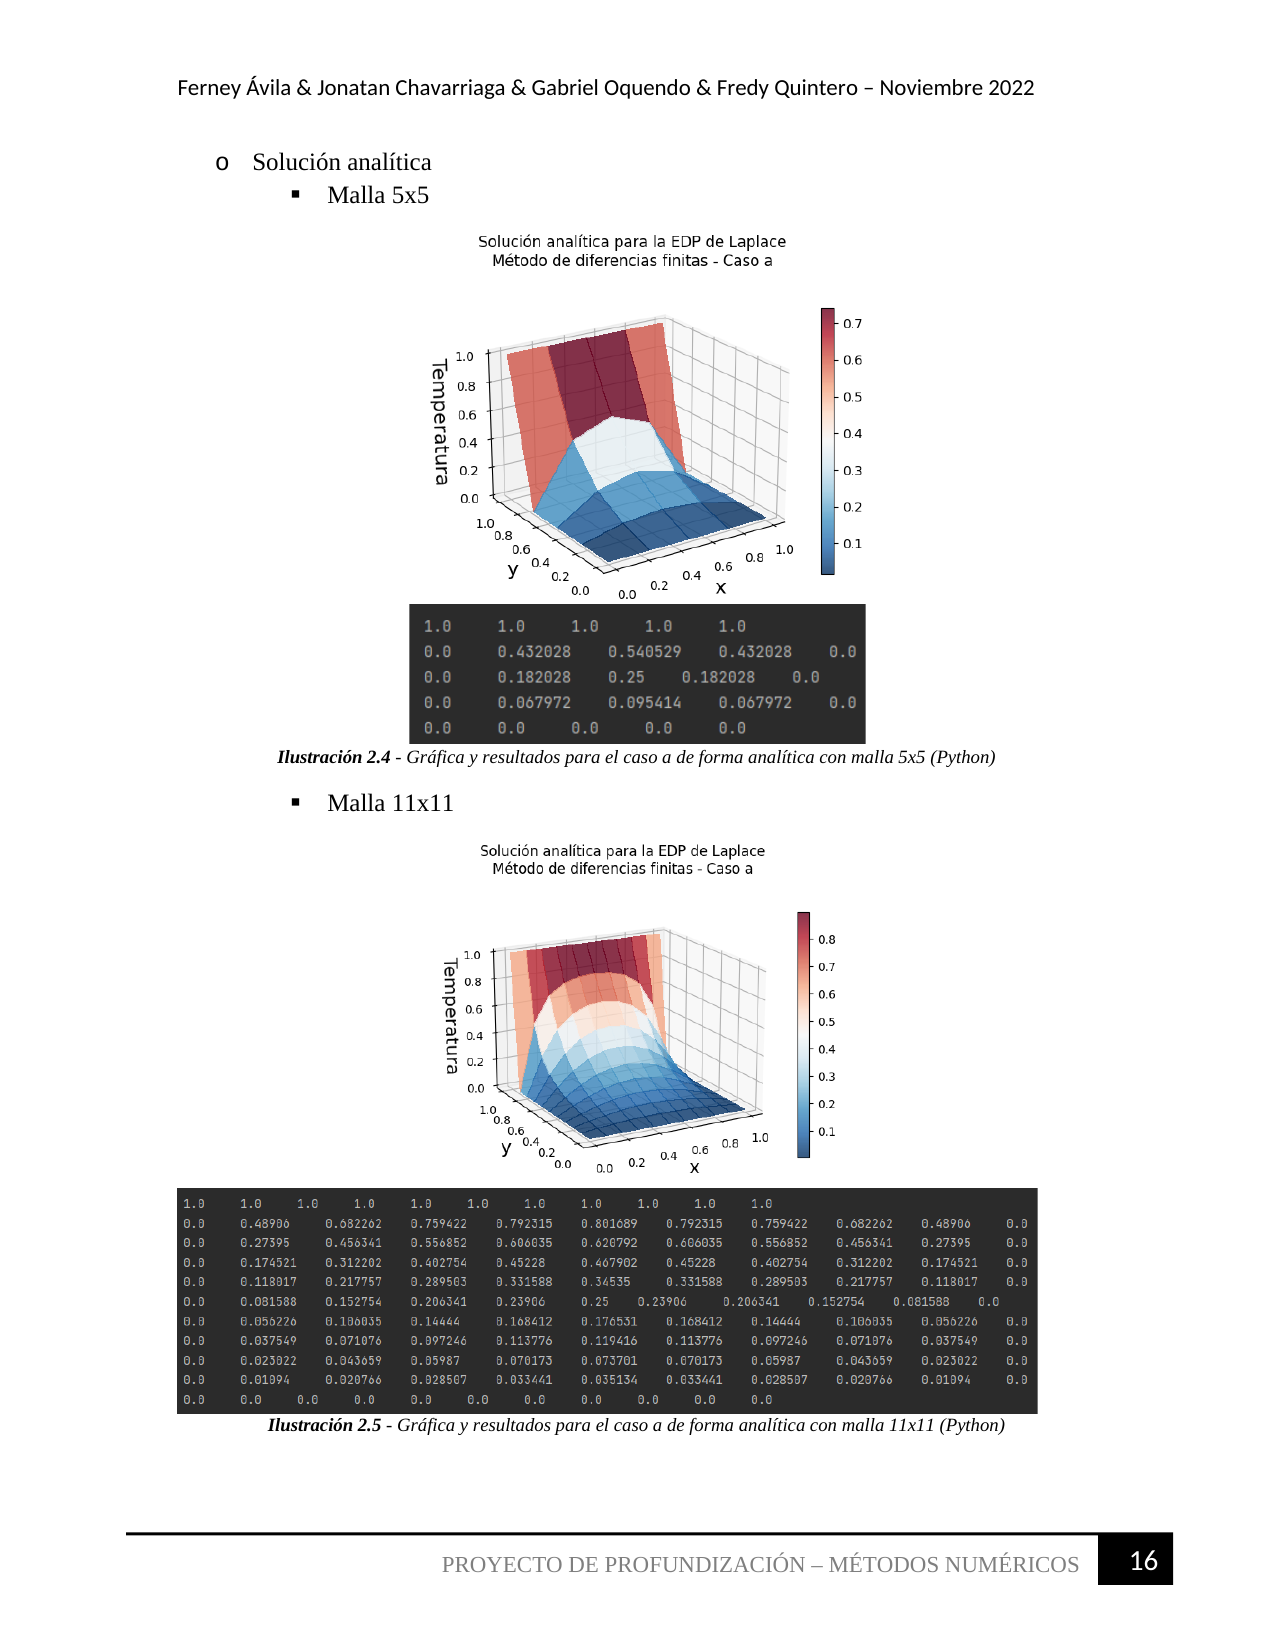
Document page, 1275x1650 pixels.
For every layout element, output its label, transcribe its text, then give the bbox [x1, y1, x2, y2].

list Malla 11x11 [289, 788, 1098, 817]
list Solución analítica [214, 147, 1098, 178]
picture [406, 227, 869, 603]
picture [177, 1188, 1038, 1414]
text Ilustración 2.4 - Gráfica y resultados para el caso a de forma analítica con malla 5x5 (Python) [177, 746, 1098, 767]
text Ilustración 2.5 - Gráfica y resultados para el caso a de forma analítica con malla 11x11 (Python) [177, 1414, 1098, 1435]
list Malla 5x5 [289, 180, 1098, 209]
picture [433, 835, 842, 1187]
picture [409, 604, 866, 744]
